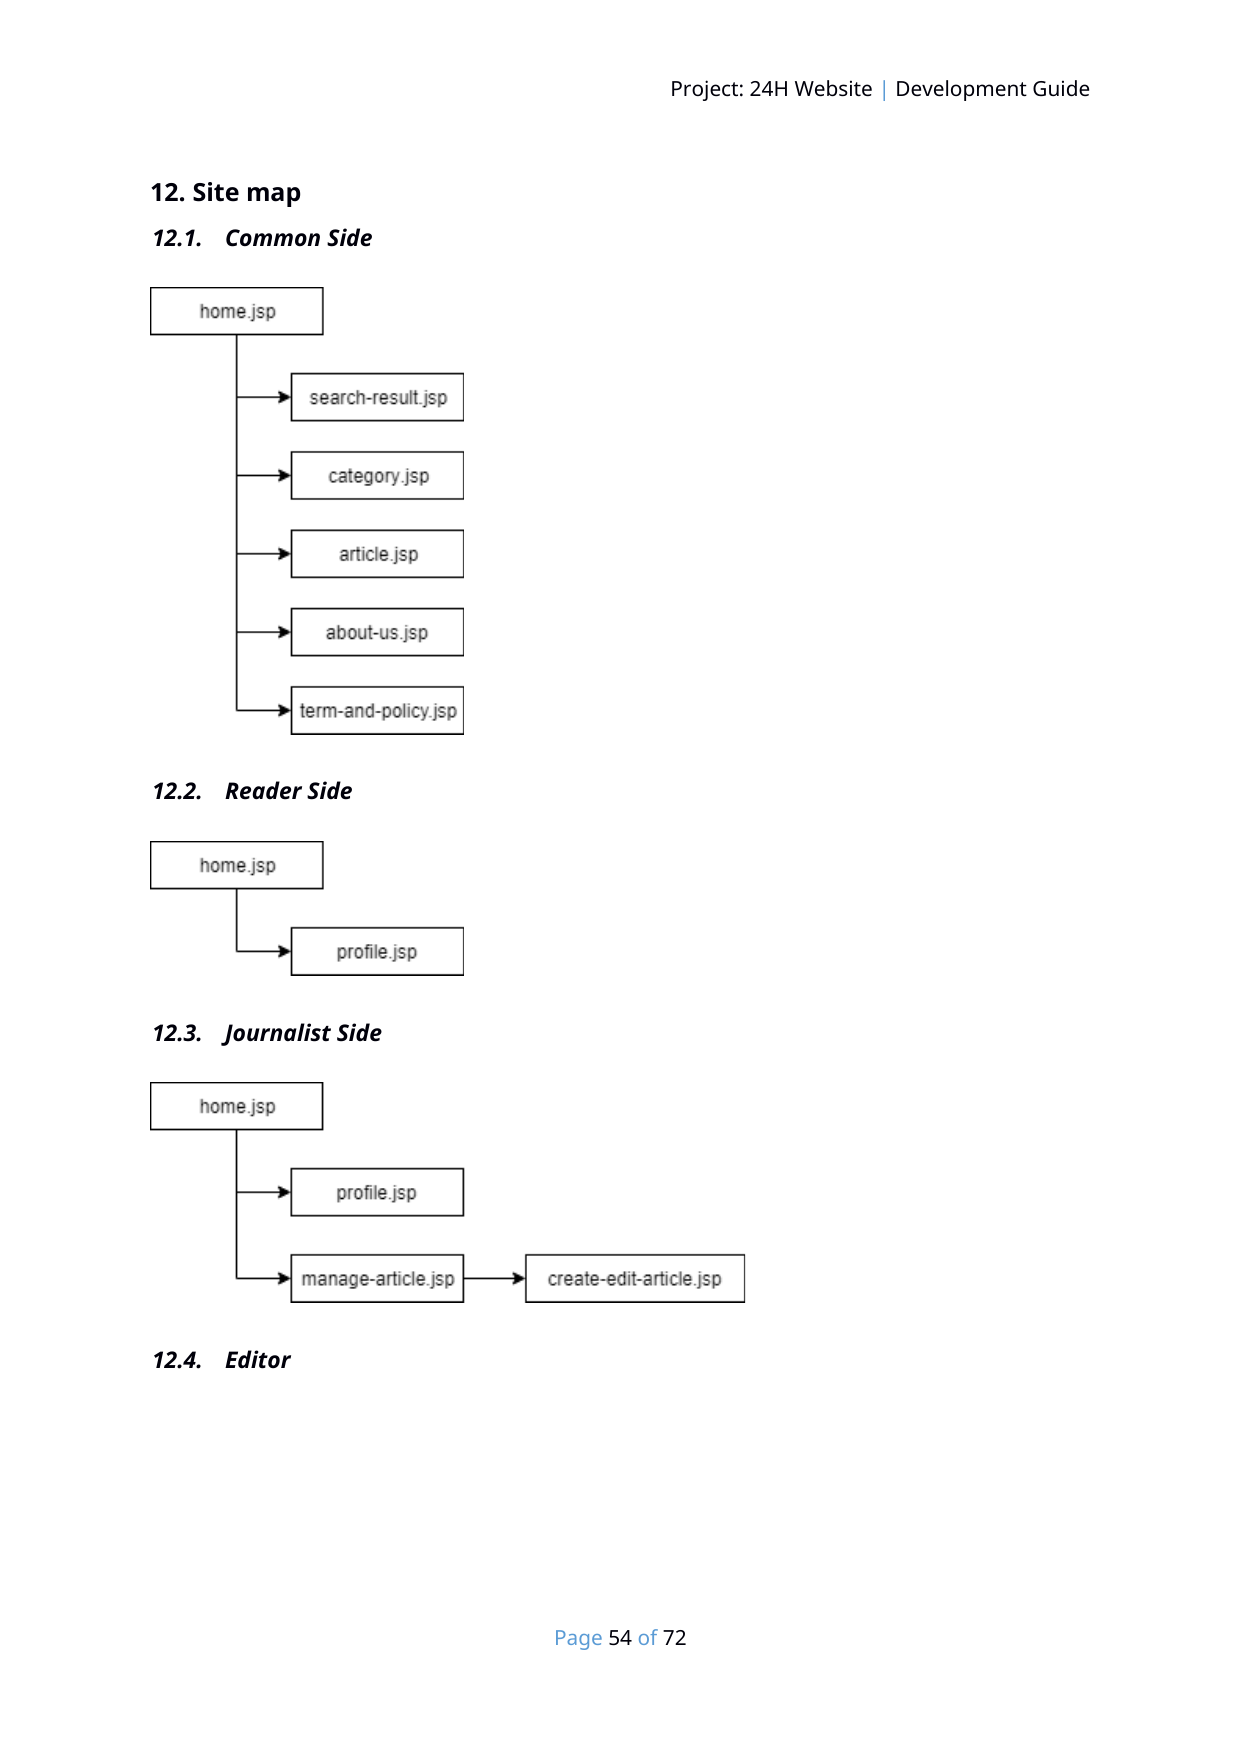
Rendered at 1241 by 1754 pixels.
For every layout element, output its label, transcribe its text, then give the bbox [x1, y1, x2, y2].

subtitle Journalist Side [152, 1016, 1090, 1048]
subtitle Editor [152, 1344, 1090, 1375]
subtitle Common Side [152, 222, 1090, 253]
picture [150, 287, 464, 735]
picture [150, 1082, 746, 1303]
picture [150, 841, 464, 976]
subtitle Reader Side [152, 775, 1090, 806]
subtitle 12. Site map [150, 175, 1090, 209]
